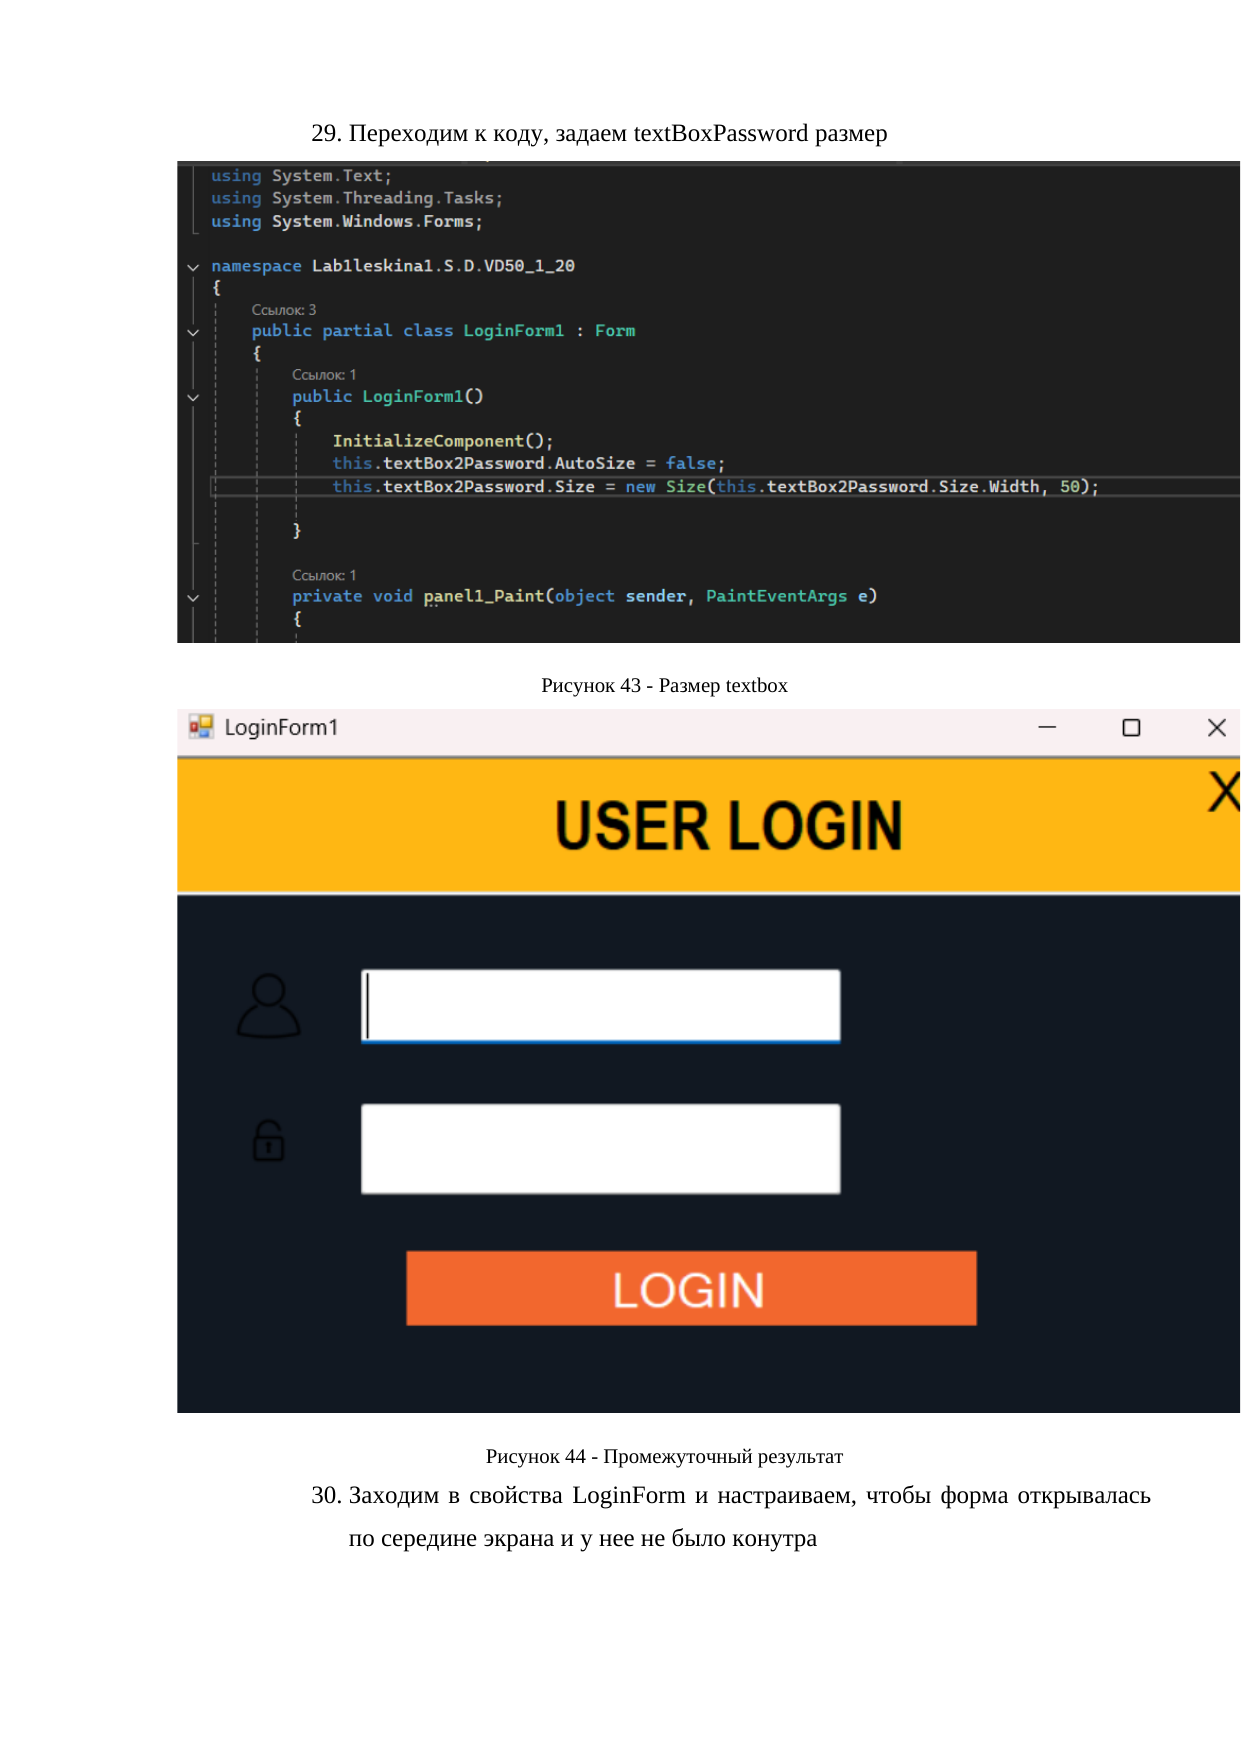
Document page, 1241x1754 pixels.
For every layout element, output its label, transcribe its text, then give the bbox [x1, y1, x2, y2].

picture [177, 161, 1241, 643]
picture [177, 709, 1241, 1413]
list Переходим к коду, задаем textBoxPassword размер [311, 118, 1152, 147]
text Рисунок 44 - Промежуточный результат [177, 1444, 1152, 1468]
list Заходим в свойства LoginForm и настраиваем, чтобы форма открывалась по середине экрана и у нее не было конутра [311, 1480, 1152, 1552]
text Рисунок 43 - Размер textbox [177, 673, 1152, 697]
